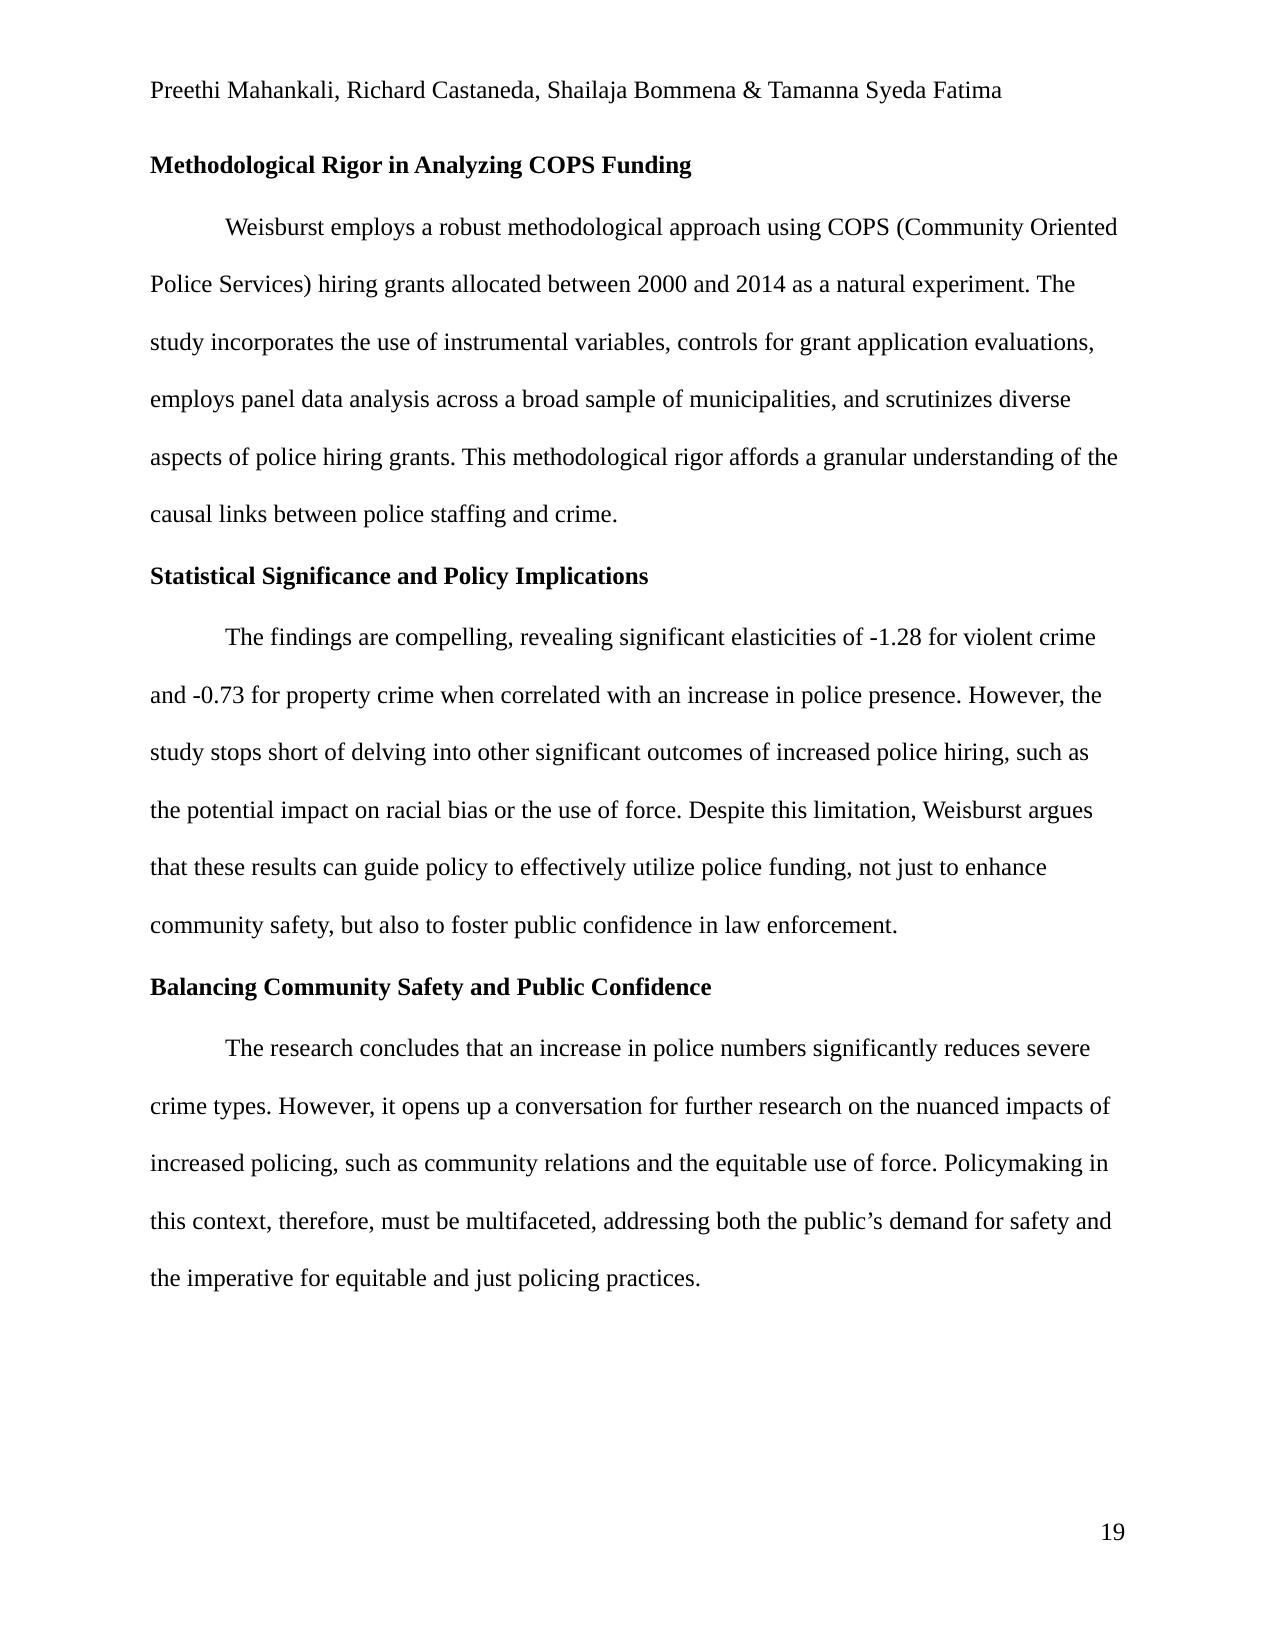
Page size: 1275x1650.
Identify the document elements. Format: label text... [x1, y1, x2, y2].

text Weisburst employs a robust methodological approach using COPS (Community Oriented Police Services) hiring grants allocated between 2000 and 2014 as a natural experiment. The study incorporates the use of instrumental variables, controls for grant application evaluations, employs panel data analysis across a broad sample of municipalities, and scrutinizes diverse aspects of police hiring grants. This methodological rigor affords a granular understanding of the causal links between police staffing and crime. [150, 212, 1125, 528]
text Statistical Significance and Policy Implications [150, 561, 1125, 589]
text Methodological Rigor in Analyzing COPS Funding [150, 150, 1125, 179]
text The findings are compelling, revealing significant elasticities of -1.28 for violent crime and -0.73 for property crime when correlated with an increase in police presence. However, the study stops short of delving into other significant outcomes of increased police hiring, such as the potential impact on racial bias or the use of force. Despite this limitation, Weisburst argues that these results can guide policy to effectively utilize police funding, not just to enhance community safety, but also to foster public confidence in law enforcement. [150, 622, 1125, 939]
text Balancing Community Safety and Public Confidence [150, 972, 1125, 1000]
text The research concludes that an increase in police numbers significantly reduces severe crime types. However, it opens up a conversation for further research on the nuanced impacts of increased policing, such as community relations and the equitable use of force. Policymaking in this context, therefore, must be multifaceted, addressing both the public’s demand for safety and the imperative for equitable and just policing practices. [150, 1033, 1125, 1292]
